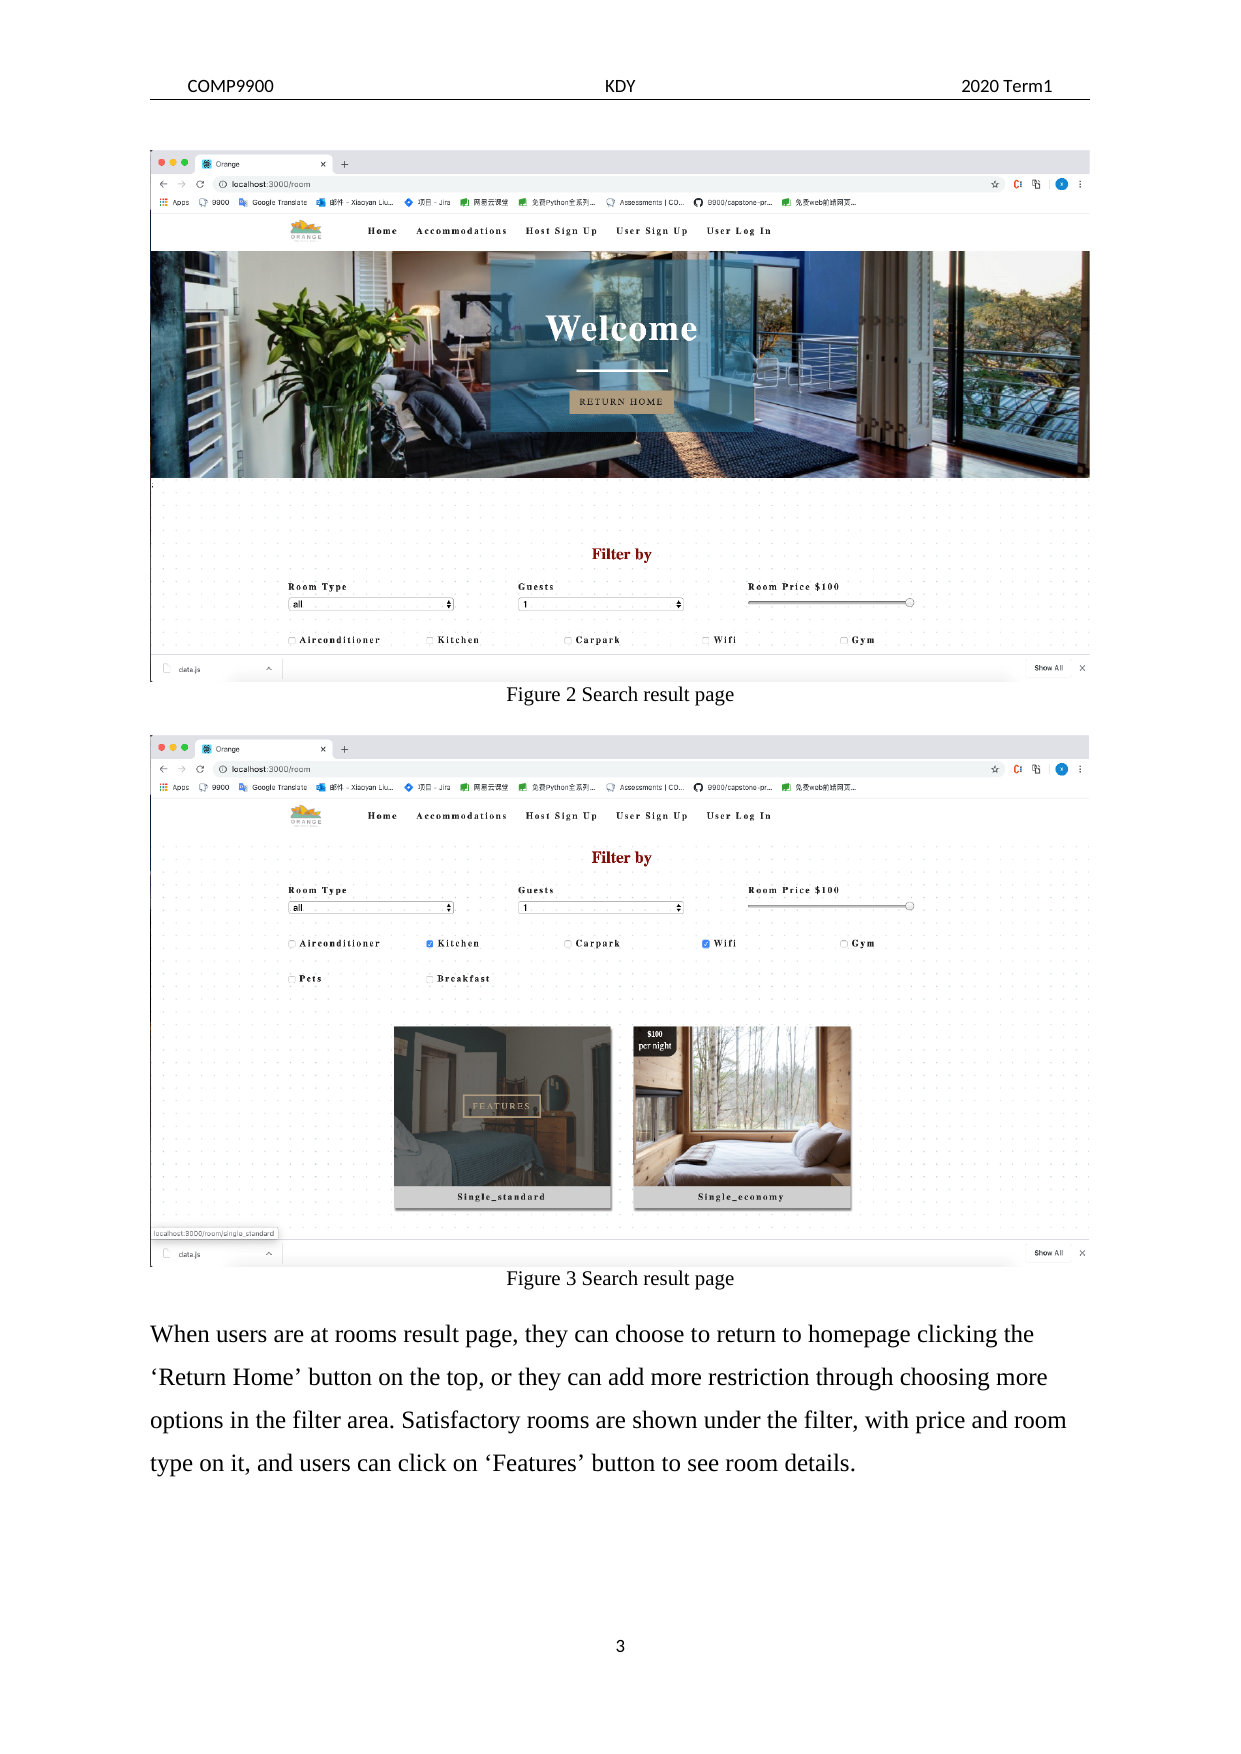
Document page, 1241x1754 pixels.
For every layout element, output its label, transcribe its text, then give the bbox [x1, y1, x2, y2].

picture [150, 150, 1090, 682]
text Figure 2 Search result page [150, 682, 1090, 706]
text Figure 3 Search result page [150, 1266, 1090, 1290]
text When users are at rooms result page, they can choose to return to homepage clicking the ‘Return Home’ button on the top, or they can add more restriction through choosing more options in the filter area. Satisfactory rooms are shown under the filter, with price and room type on it, and users can click on ‘Features’ button to see room details. [150, 1319, 1090, 1477]
picture [150, 735, 1089, 1267]
